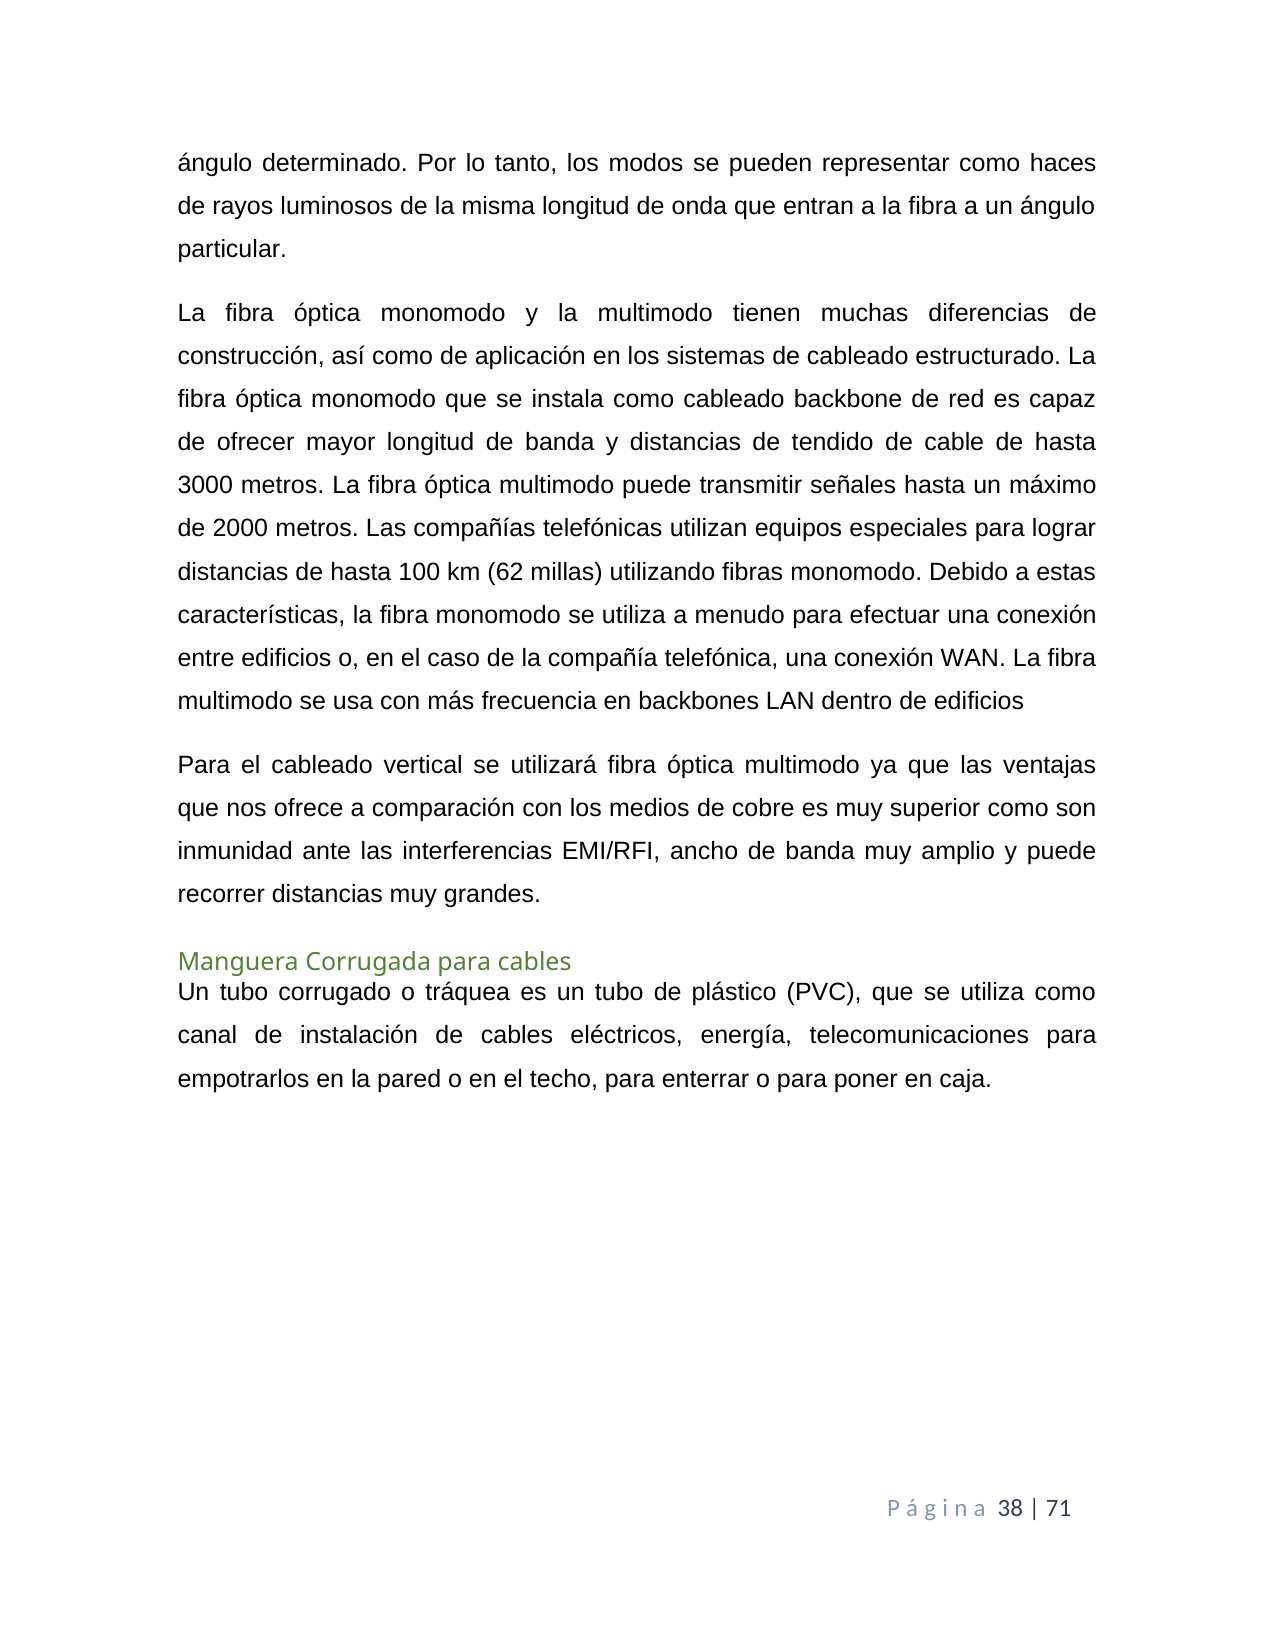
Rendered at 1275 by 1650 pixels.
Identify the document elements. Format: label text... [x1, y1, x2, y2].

text La fibra óptica monomodo y la multimodo tienen muchas diferencias de construcción, así como de aplicación en los sistemas de cableado estructurado. La fibra óptica monomodo que se instala como cableado backbone de red es capaz de ofrecer mayor longitud de banda y distancias de tendido de cable de hasta 3000 metros. La fibra óptica multimodo puede transmitir señales hasta un máximo de 2000 metros. Las compañías telefónicas utilizan equipos especiales para lograr distancias de hasta 100 km (62 millas) utilizando fibras monomodo. Debido a estas características, la fibra monomodo se utiliza a menudo para efectuar una conexión entre edificios o, en el caso de la compañía telefónica, una conexión WAN. La fibra multimodo se usa con más frecuencia en backbones LAN dentro de edificios [177, 298, 1098, 715]
text Para el cableado vertical se utilizará fibra óptica multimodo ya que las ventajas que nos ofrece a comparación con los medios de cobre es muy superior como son inmunidad ante las interferencias EMI/RFI, ancho de banda muy amplio y puede recorrer distancias muy grandes. [177, 750, 1098, 908]
subtitle Manguera Corrugada para cables [177, 943, 1098, 977]
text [177, 148, 1098, 263]
text Un tubo corrugado o tráquea es un tubo de plástico (PVC), que se utiliza como canal de instalación de cables eléctricos, energía, telecomunicaciones para empotrarlos en la pared o en el techo, para enterrar o para poner en caja. [177, 977, 1098, 1092]
